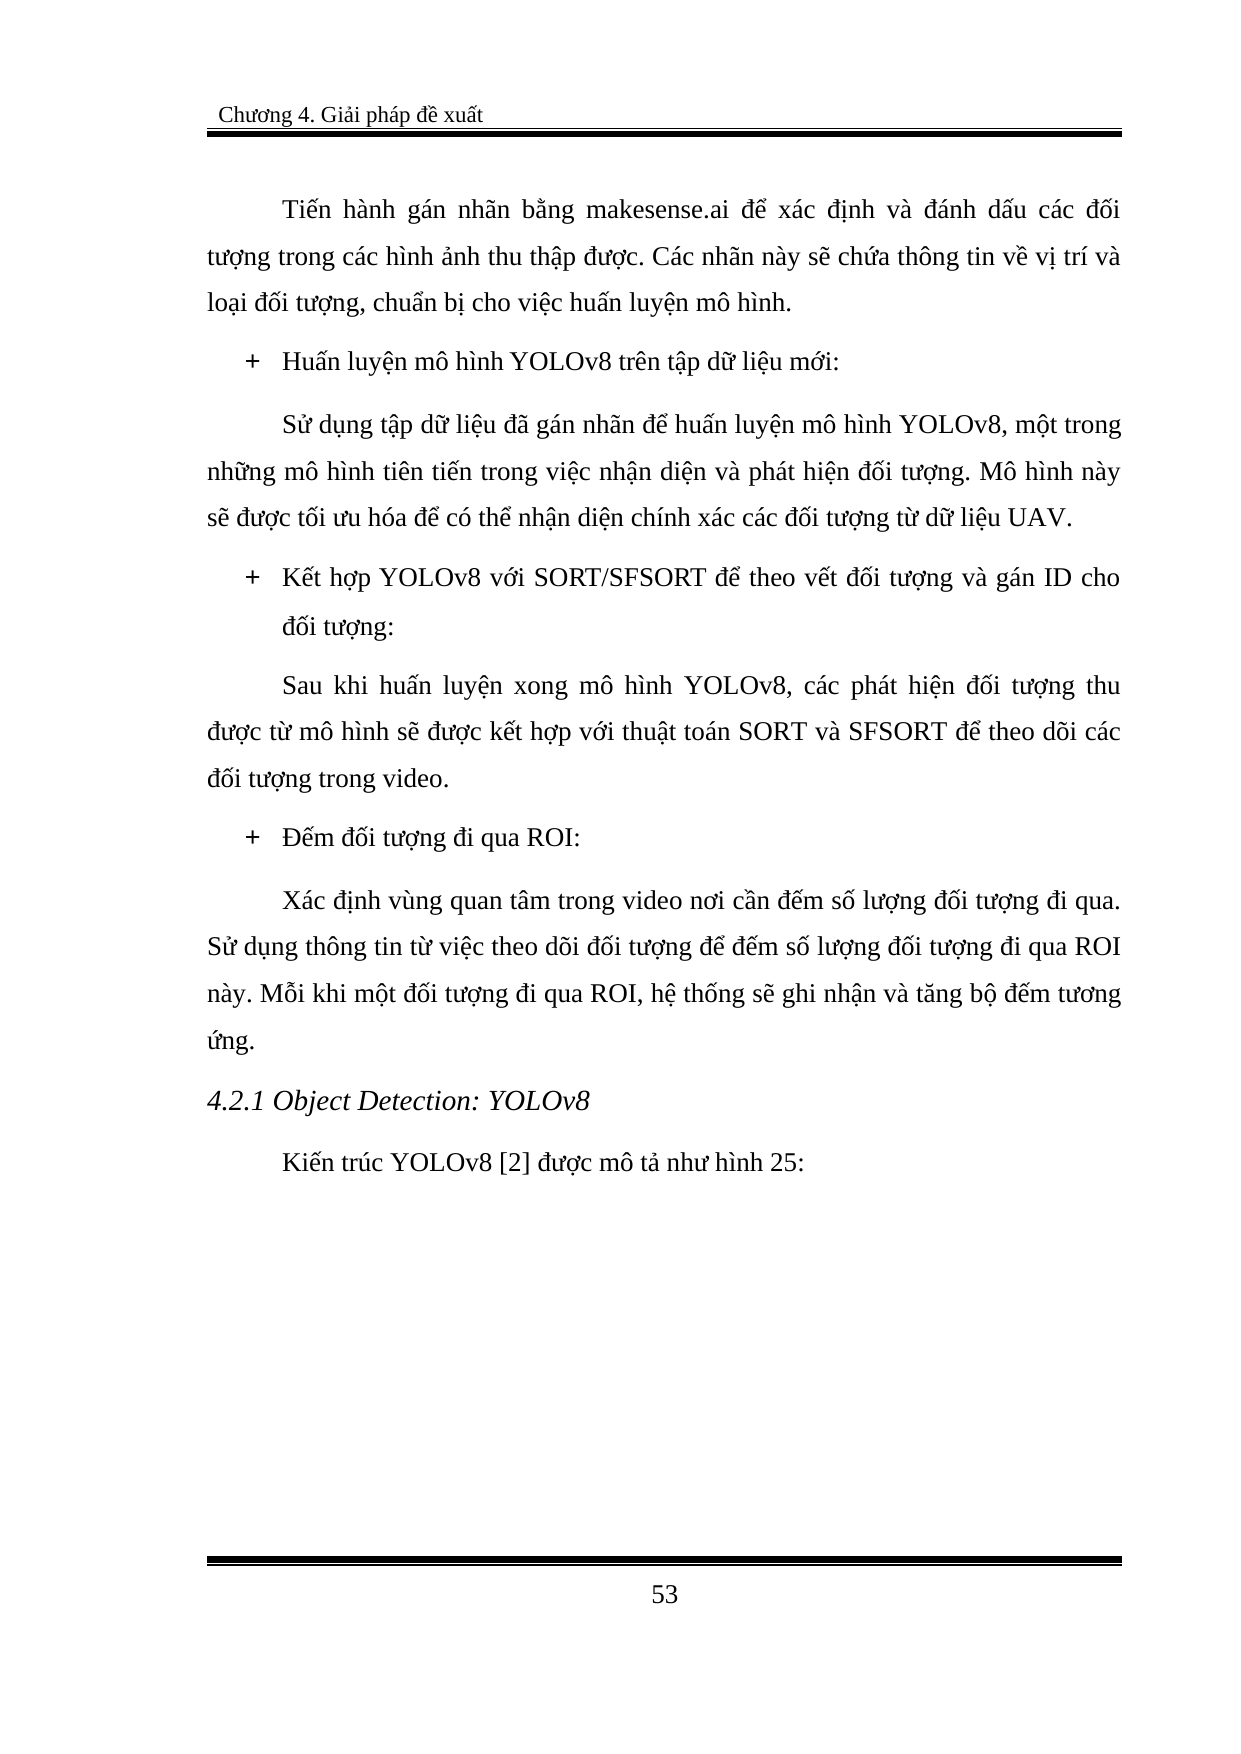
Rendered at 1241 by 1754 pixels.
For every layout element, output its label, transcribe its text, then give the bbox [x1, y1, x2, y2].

text Kiến trúc YOLOv8 [2] được mô tả như hình 25: [207, 1146, 1122, 1177]
text Sử dụng tập dữ liệu đã gán nhãn để huấn luyện mô hình YOLOv8, một trong những mô hình tiên tiến trong việc nhận diện và phát hiện đối tượng. Mô hình này sẽ được tối ưu hóa để có thể nhận diện chính xác các đối tượng từ dữ liệu UAV. [207, 408, 1122, 533]
list Huấn luyện mô hình YOLOv8 trên tập dữ liệu mới: [244, 346, 1122, 379]
list Đếm đối tượng đi qua ROI: [244, 821, 1122, 855]
list Kết hợp YOLOv8 với SORT/SFSORT để theo vết đối tượng và gán ID cho đối tượng: [244, 561, 1122, 641]
text Tiến hành gán nhãn bằng makesense.ai để xác định và đánh dấu các đối tượng trong các hình ảnh thu thập được. Các nhãn này sẽ chứa thông tin về vị trí và loại đối tượng, chuẩn bị cho việc huấn luyện mô hình. [207, 193, 1122, 317]
text Xác định vùng quan tâm trong video nơi cần đếm số lượng đối tượng đi qua. Sử dụng thông tin từ việc theo dõi đối tượng để đếm số lượng đối tượng đi qua ROI này. Mỗi khi một đối tượng đi qua ROI, hệ thống sẽ ghi nhận và tăng bộ đếm tương ứng. [207, 884, 1122, 1055]
text Object Detection: YOLOv8 [207, 1083, 1122, 1117]
text Sau khi huấn luyện xong mô hình YOLOv8, các phát hiện đối tượng thu được từ mô hình sẽ được kết hợp với thuật toán SORT và SFSORT để theo dõi các đối tượng trong video. [207, 669, 1122, 793]
